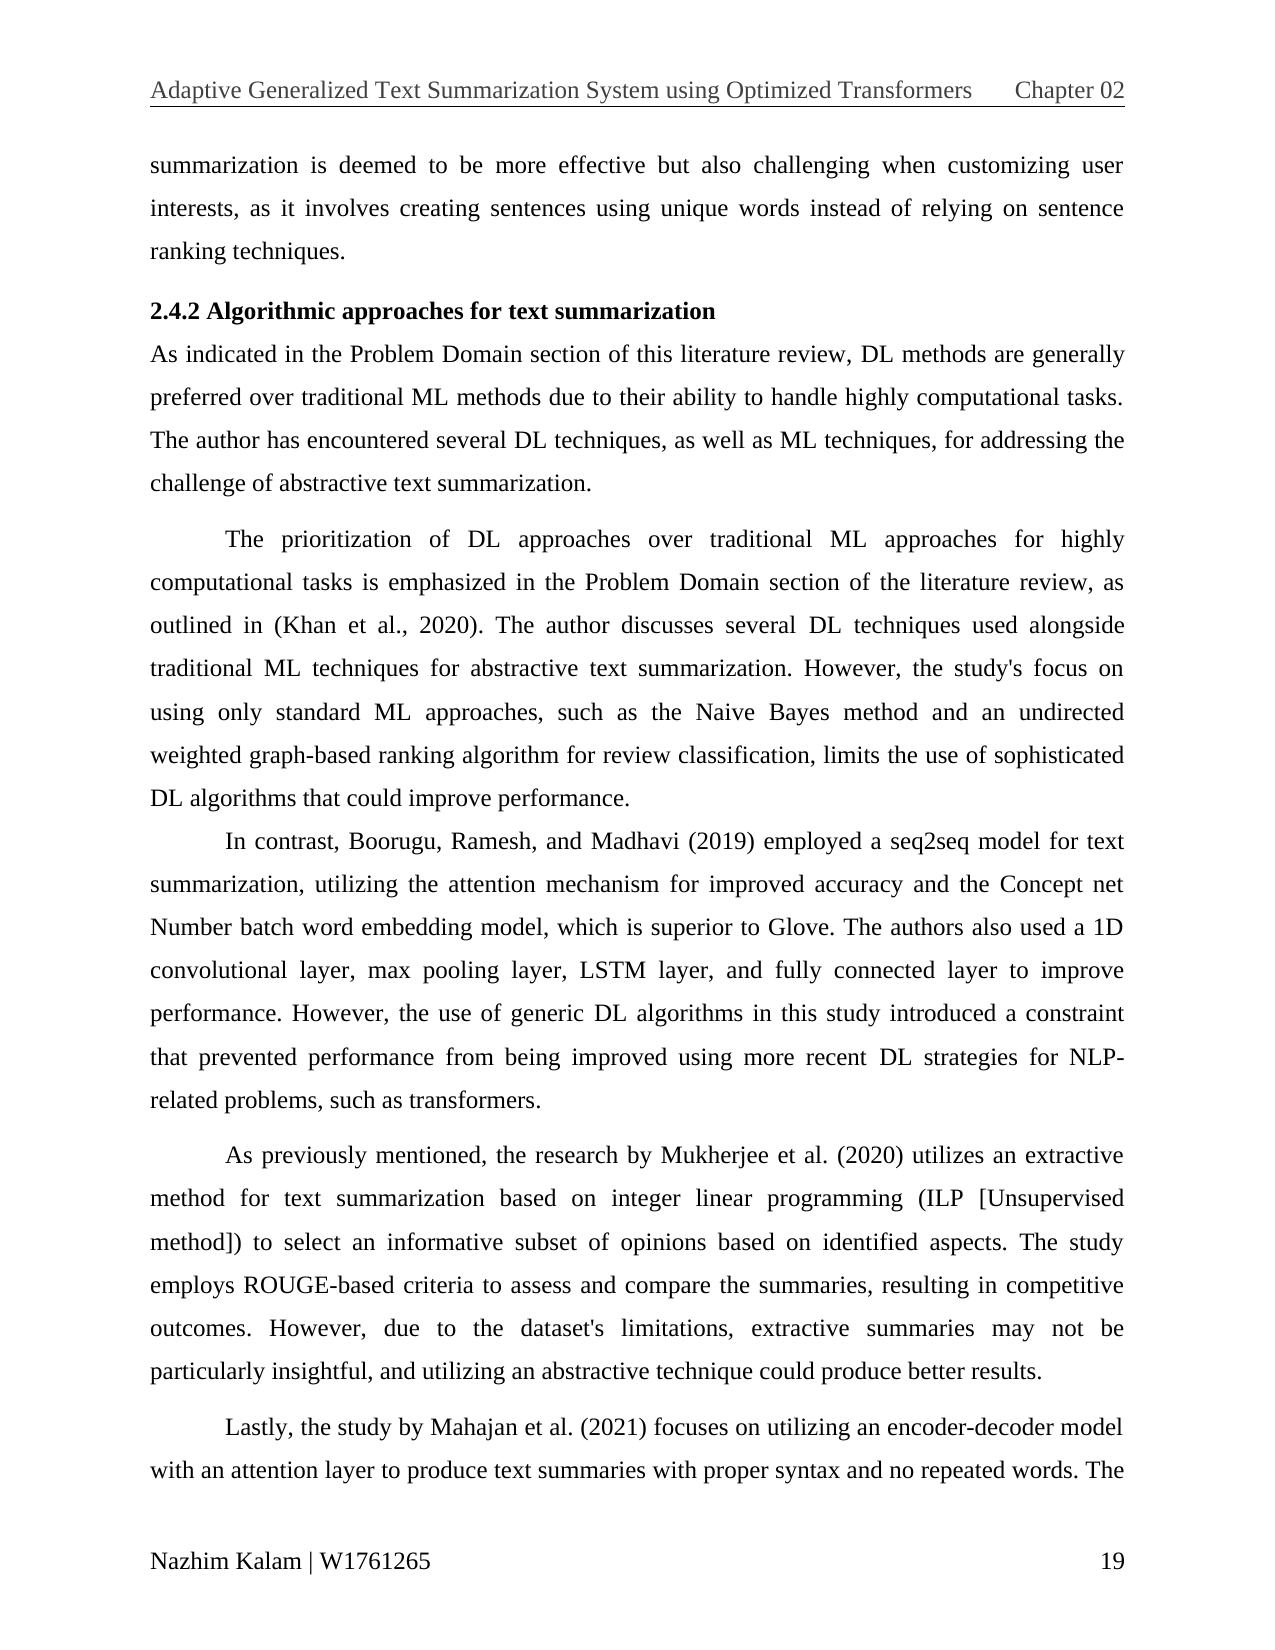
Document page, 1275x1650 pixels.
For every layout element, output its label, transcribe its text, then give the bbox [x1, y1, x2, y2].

text As previously mentioned, the research by Mukherjee et al. (2020) utilizes an extractive method for text summarization based on integer linear programming (ILP [Unsupervised method]) to select an informative subset of opinions based on identified aspects. The study employs ROUGE-based criteria to assess and compare the summaries, resulting in competitive outcomes. However, due to the dataset's limitations, extractive summaries may not be particularly insightful, and utilizing an abstractive technique could produce better results. [150, 1140, 1125, 1385]
subtitle 2.4.2 Algorithmic approaches for text summarization [150, 296, 1125, 325]
list As indicated in the Problem Domain section of this literature review, DL methods are generally preferred over traditional ML methods due to their ability to handle highly computational tasks. The author has encountered several DL techniques, as well as ML techniques, for addressing the challenge of abstractive text summarization. [150, 339, 1125, 497]
text The prioritization of DL approaches over traditional ML approaches for highly computational tasks is emphasized in the Problem Domain section of the literature review, as outlined in (Khan et al., 2020). The author discusses several DL techniques used alongside traditional ML techniques for abstractive text summarization. However, the study's focus on using only standard ML approaches, such as the Naive Bayes method and an undirected weighted graph-based ranking algorithm for review classification, limits the use of sophisticated DL algorithms that could improve performance. [150, 524, 1125, 812]
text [150, 150, 1125, 265]
text In contrast, Boorugu, Ramesh, and Madhavi (2019) employed a seq2seq model for text summarization, utilizing the attention mechanism for improved accuracy and the Concept net Number batch word embedding model, which is superior to Glove. The authors also used a 1D convolutional layer, max pooling layer, LSTM layer, and fully connected layer to improve performance. However, the use of generic DL algorithms in this study introduced a constraint that prevented performance from being improved using more recent DL strategies for NLP-related problems, such as transformers. [150, 826, 1125, 1113]
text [150, 1412, 1125, 1483]
